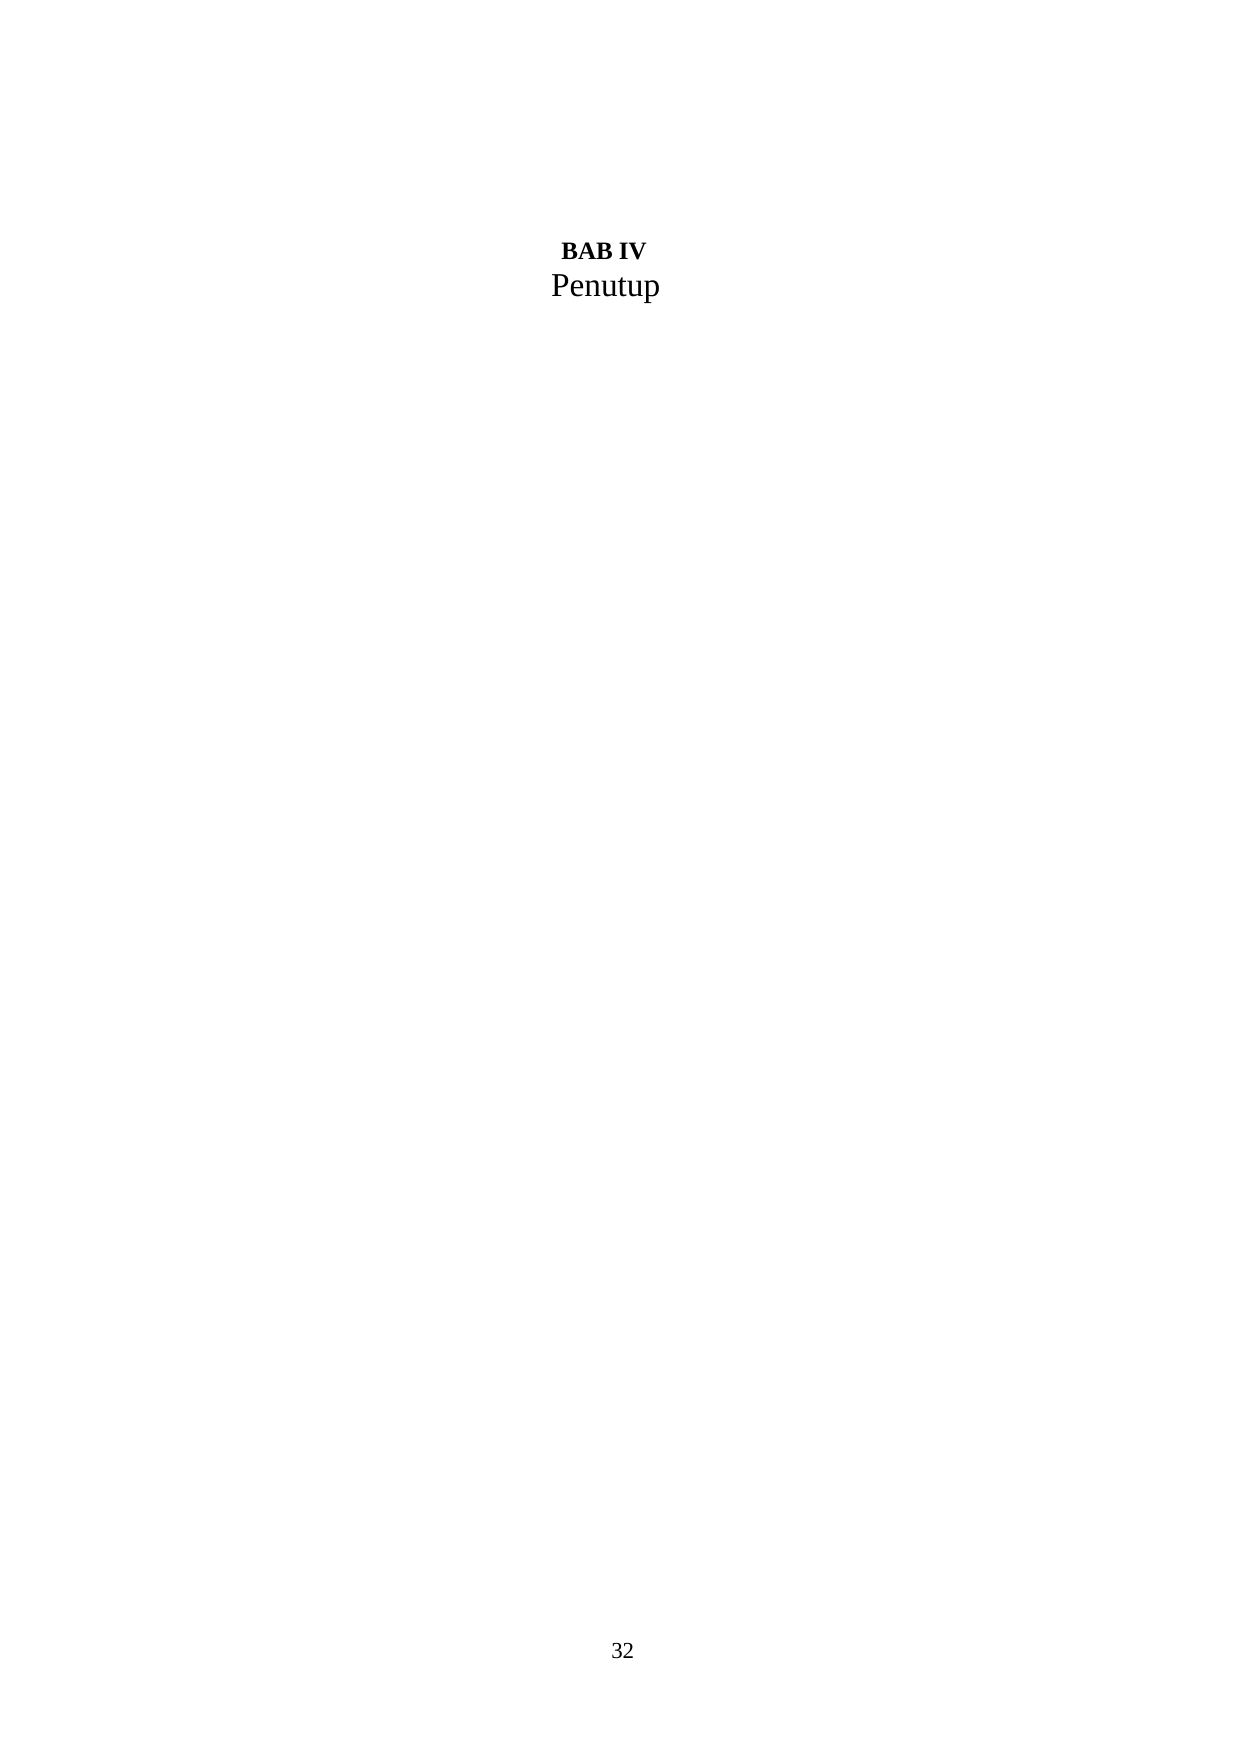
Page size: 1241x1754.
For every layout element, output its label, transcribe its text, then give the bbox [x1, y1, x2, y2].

text Penutup [236, 265, 1063, 303]
text BAB IV [236, 236, 1063, 265]
